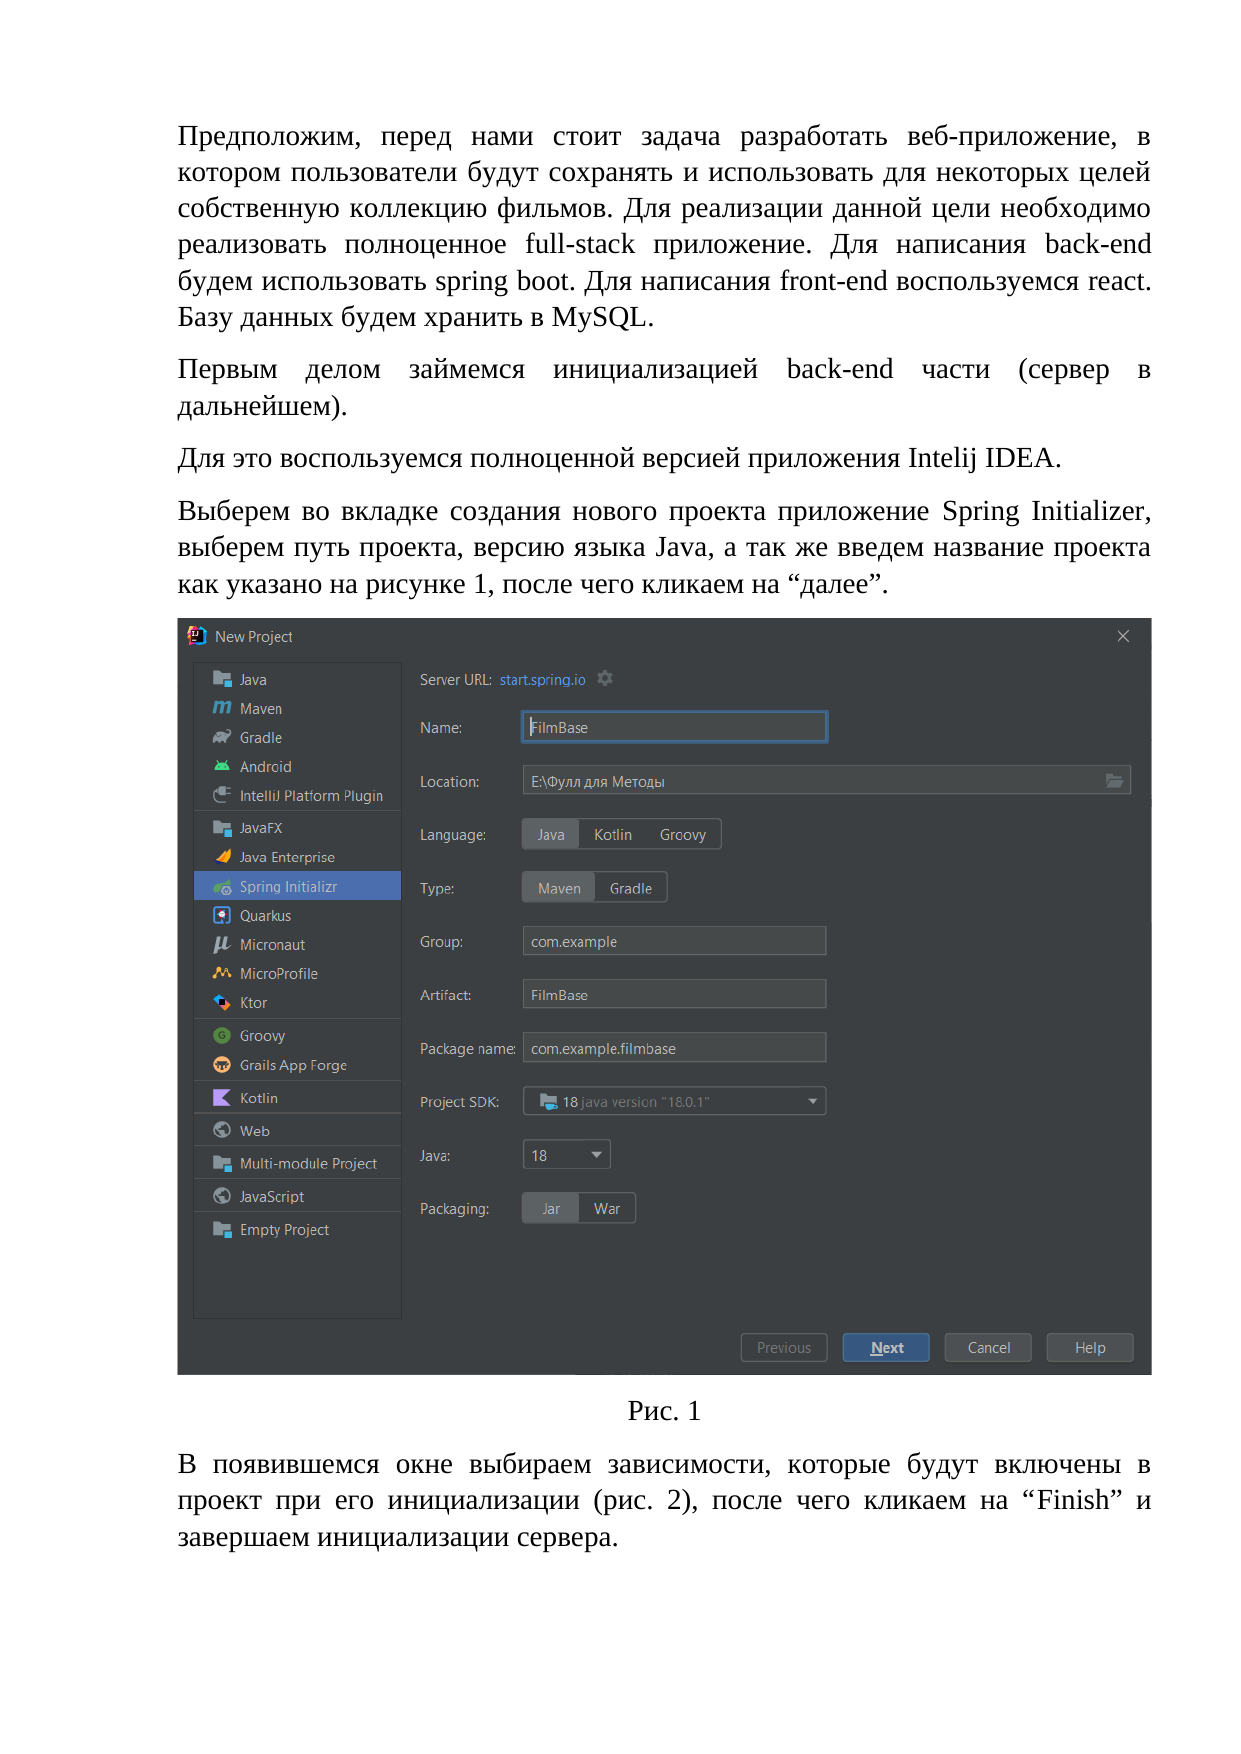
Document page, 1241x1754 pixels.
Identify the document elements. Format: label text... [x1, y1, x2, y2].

text В появившемся окне выбираем зависимости, которые будут включены в проект при его инициализации (рис. 2), после чего кликаем на “Finish” и завершаем инициализации сервера. [177, 1446, 1152, 1552]
text Рис. 1 [177, 1393, 1152, 1427]
text Выберем во вкладке создания нового проекта приложение Spring Initializer, выберем путь проекта, версию языка Java, а так же введем название проекта как указано на рисунке 1, после чего кликаем на “далее”. [177, 493, 1152, 599]
picture [177, 618, 1152, 1375]
text Для это воспользуемся полноценной версией приложения Intelij IDEA. [177, 441, 1152, 474]
text Первым делом займемся инициализацией back-end части (сервер в дальнейшем). [177, 352, 1152, 421]
text Предположим, перед нами стоит задача разработать веб-приложение, в котором пользователи будут сохранять и использовать для некоторых целей собственную коллекцию фильмов. Для реализации данной цели необходимо реализовать полноценное full-stack приложение. Для написания back-end будем использовать spring boot. Для написания front-end воспользуемся react. Базу данных будем хранить в MySQL. [177, 118, 1152, 332]
